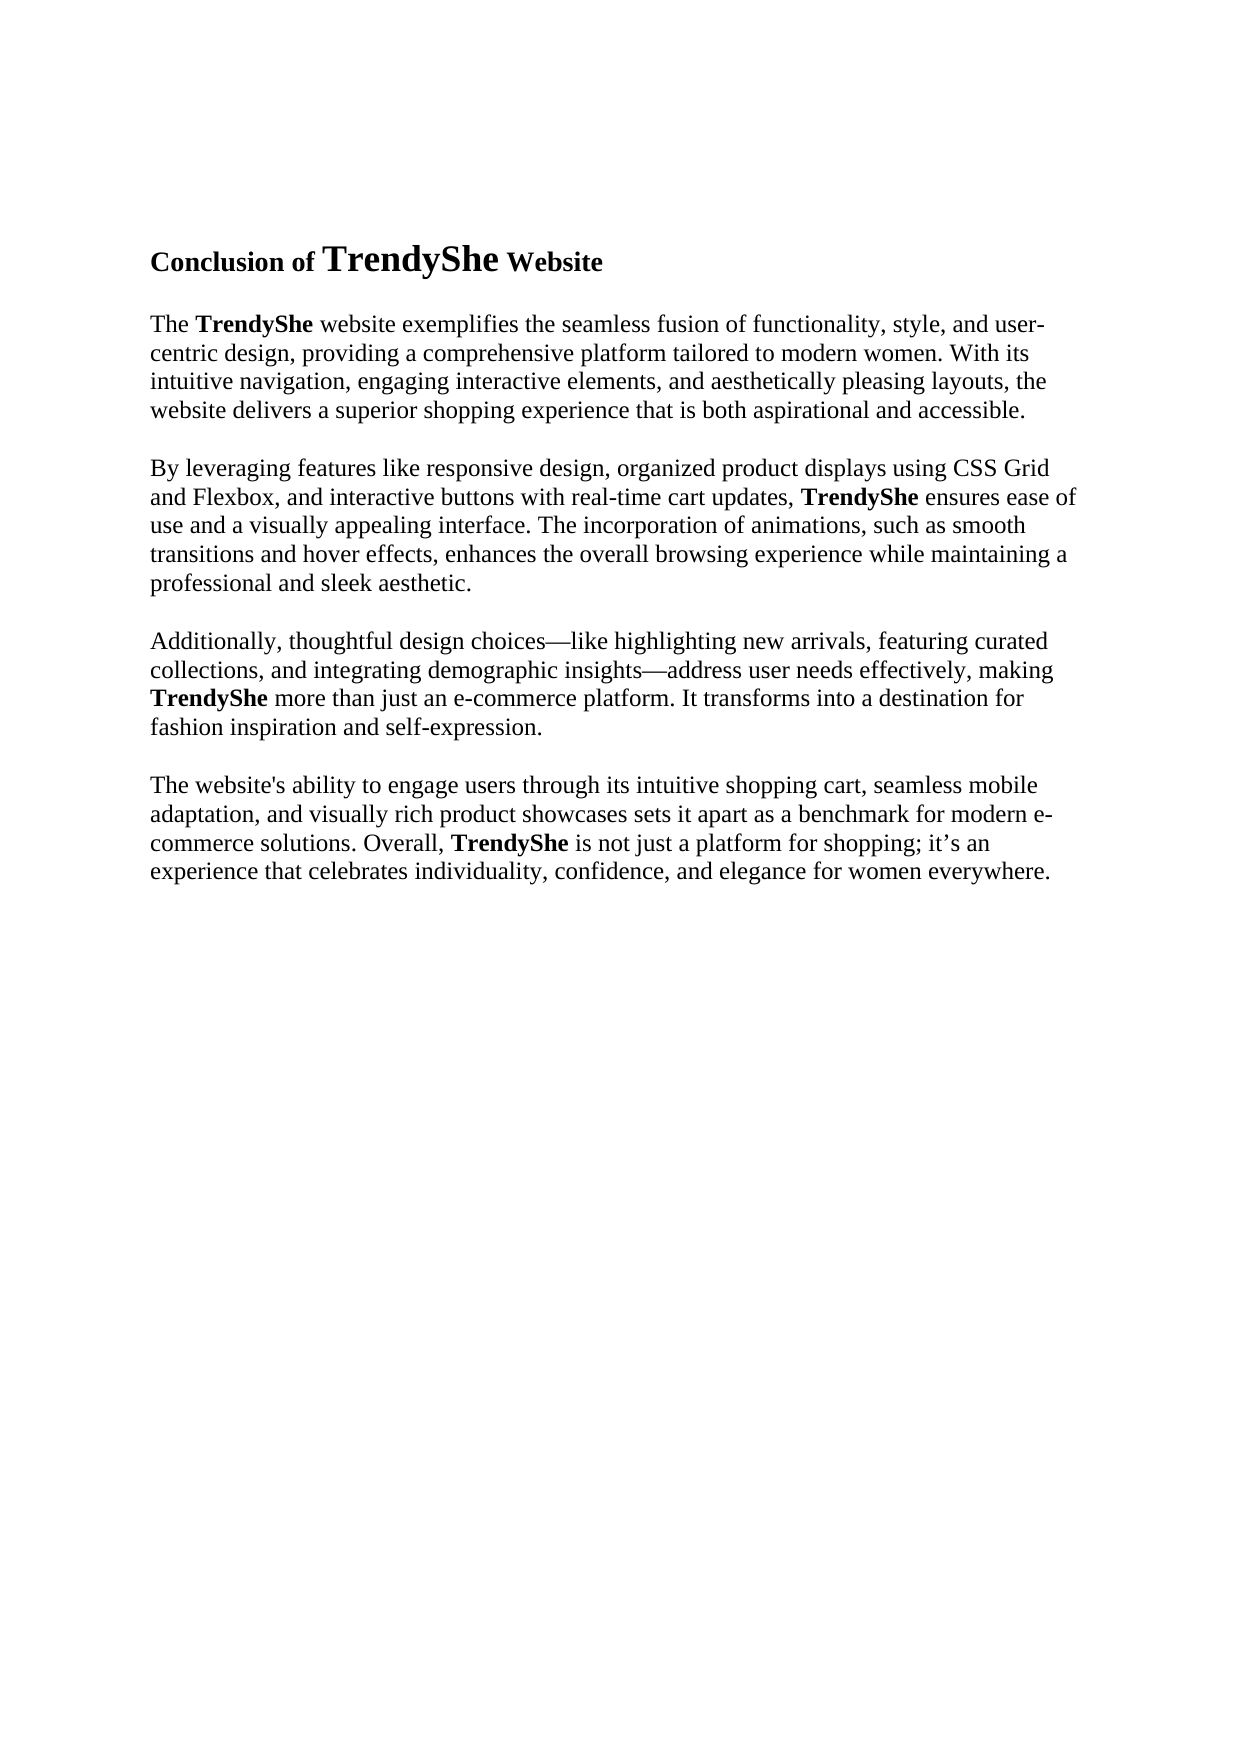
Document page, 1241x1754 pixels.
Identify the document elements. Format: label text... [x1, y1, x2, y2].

text The website's ability to engage users through its intuitive shopping cart, seamless mobile adaptation, and visually rich product showcases sets it apart as a benchmark for modern e-commerce solutions. Overall, TrendyShe is not just a platform for shopping; it’s an experience that celebrates individuality, confidence, and elegance for women everywhere. [150, 770, 1090, 885]
text Additionally, thoughtful design choices—like highlighting new arrivals, featuring curated collections, and integrating demographic insights—address user needs effectively, making TrendyShe more than just an e-commerce platform. It transforms into a destination for fashion inspiration and self-expression. [150, 626, 1090, 741]
text The TrendyShe website exemplifies the seamless fusion of functionality, style, and user-centric design, providing a comprehensive platform tailored to modern women. With its intuitive navigation, engaging interactive elements, and aesthetically pleasing layouts, the website delivers a superior shopping experience that is both aspirational and accessible. [150, 309, 1090, 424]
subtitle Conclusion of TrendyShe Website [150, 237, 1090, 280]
text By leveraging features like responsive design, organized product displays using CSS Grid and Flexbox, and interactive buttons with real-time cart updates, TrendyShe ensures ease of use and a visually appealing interface. The incorporation of animations, such as smooth transitions and hover effects, enhances the overall browsing experience while maintaining a professional and sleek aesthetic. [150, 453, 1090, 597]
